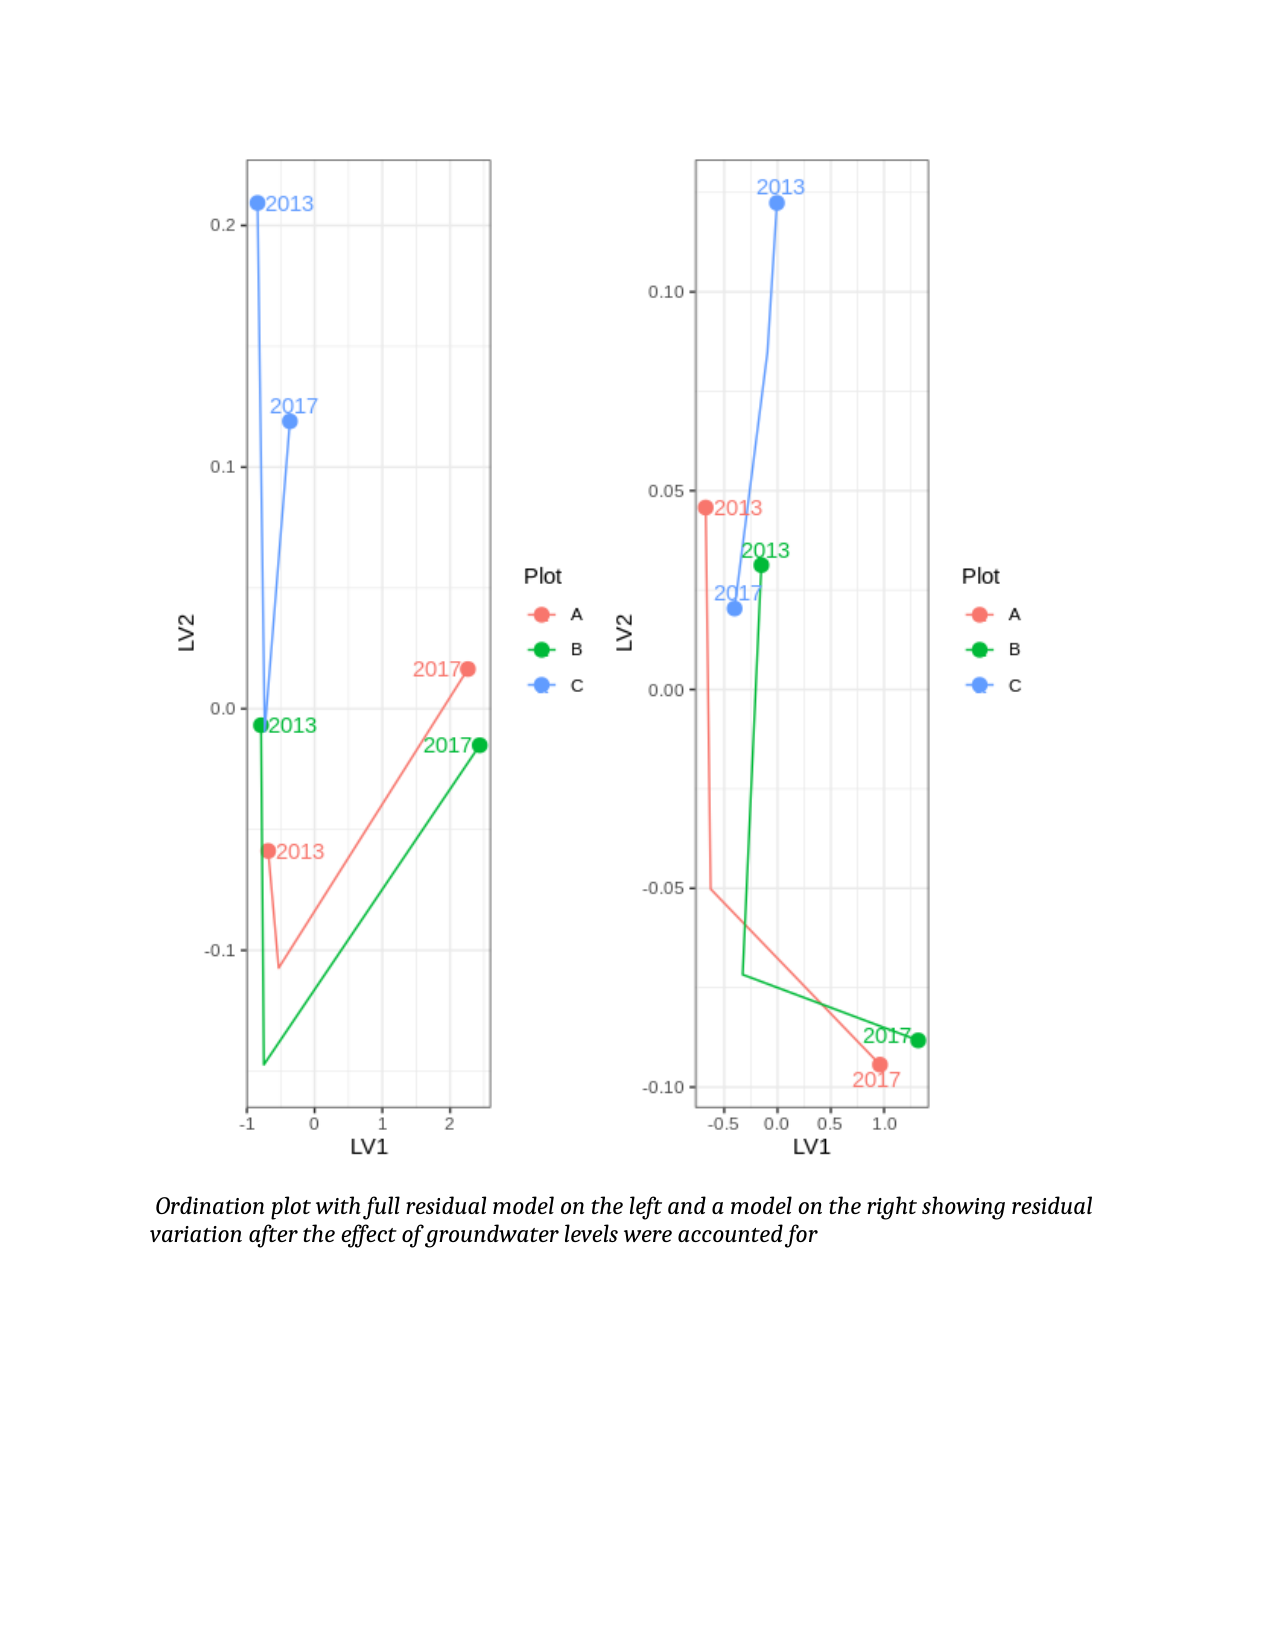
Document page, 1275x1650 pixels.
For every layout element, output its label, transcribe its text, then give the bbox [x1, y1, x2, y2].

text Ordination plot with full residual model on the left and a model on the right showing residual variation after the effect of groundwater levels were accounted for [150, 1192, 1125, 1249]
picture [168, 150, 1044, 1171]
